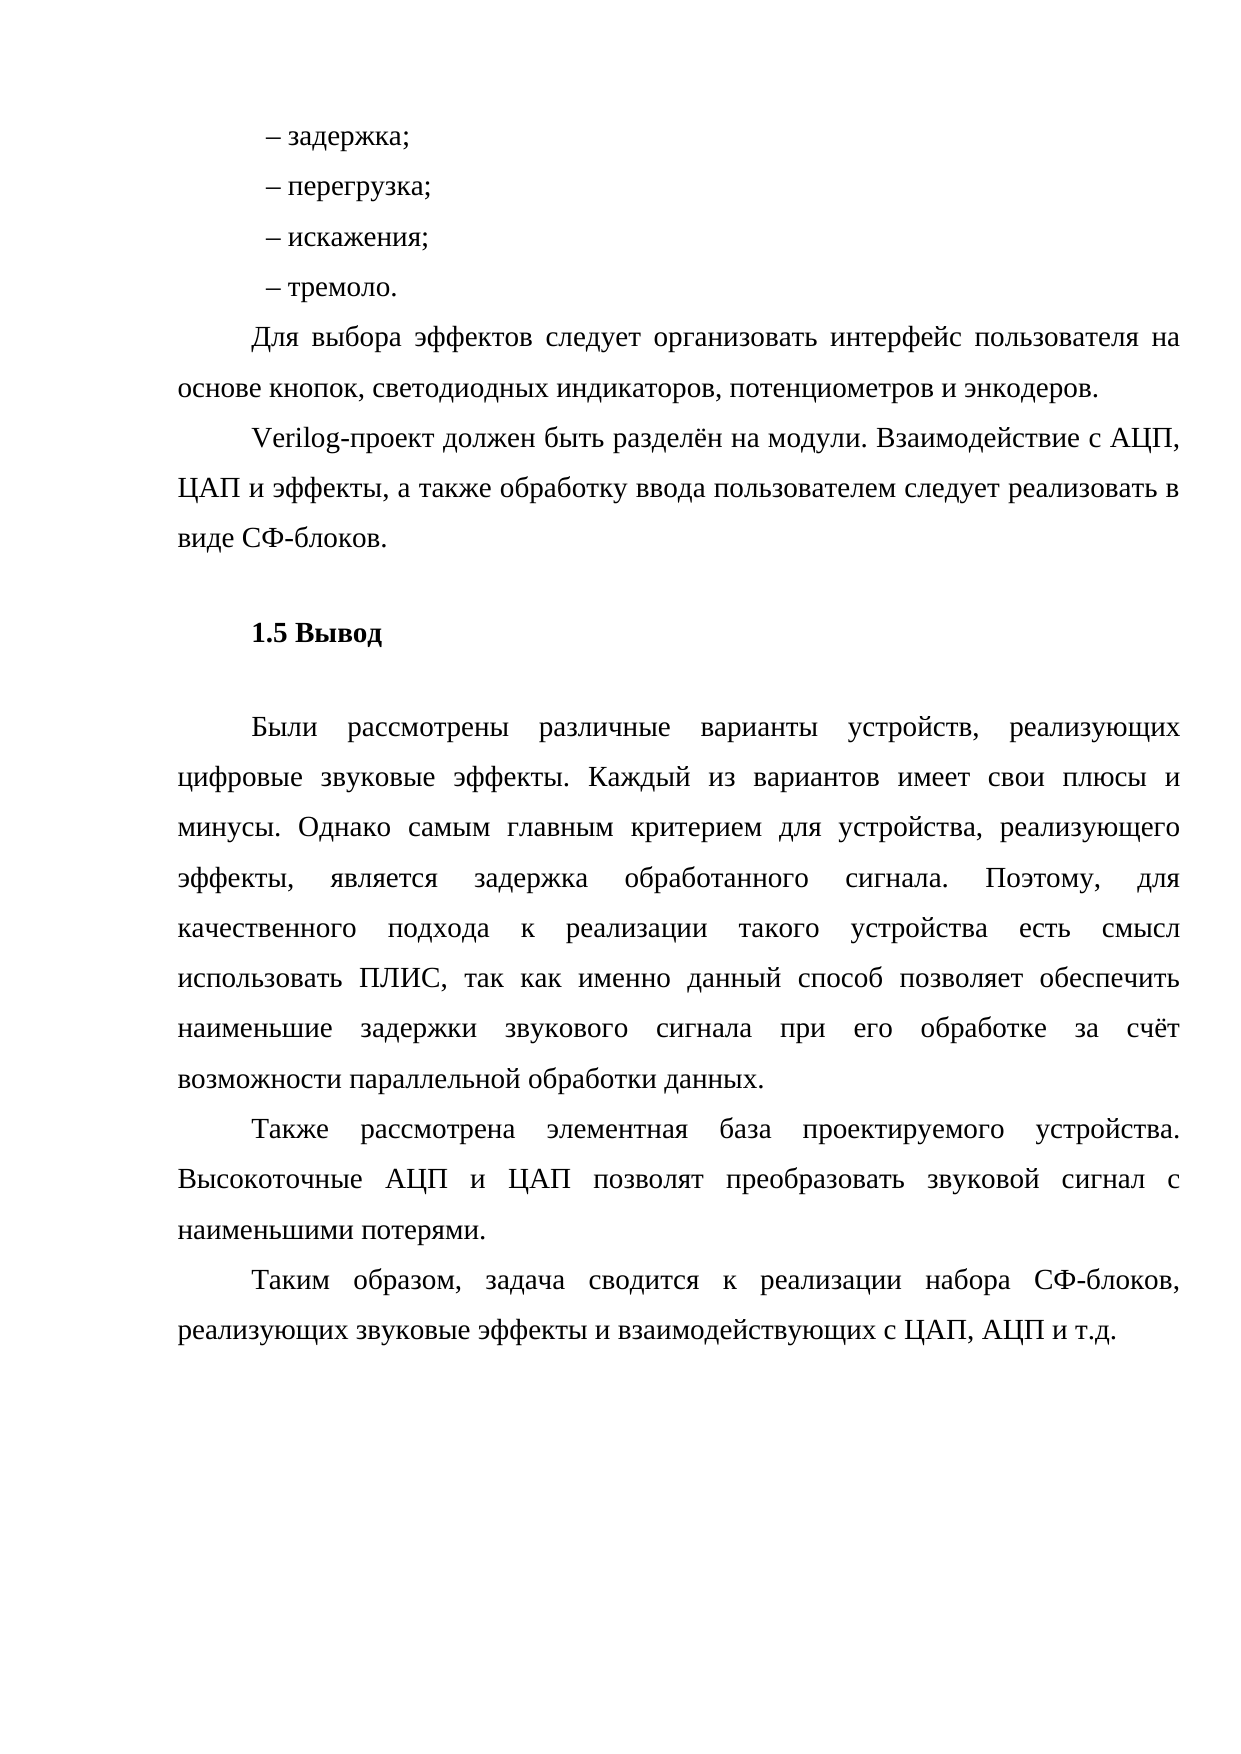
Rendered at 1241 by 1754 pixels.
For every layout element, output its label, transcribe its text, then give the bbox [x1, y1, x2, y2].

text Verilog-проект должен быть разделён на модули. Взаимодействие с АЦП, ЦАП и эффекты, а также обработку ввода пользователем следует реализовать в виде СФ-блоков. [177, 420, 1181, 554]
text Таким образом, задача сводится к реализации набора СФ-блоков, реализующих звуковые эффекты и взаимодействующих с ЦАП, АЦП и т.д. [177, 1262, 1181, 1346]
text задержка; [192, 118, 1181, 152]
text Для выбора эффектов следует организовать интерфейс пользователя на основе кнопок, светодиодных индикаторов, потенциометров и энкодеров. [177, 319, 1181, 403]
text Были рассмотрены различные варианты устройств, реализующих цифровые звуковые эффекты. Каждый из вариантов имеет свои плюсы и минусы. Однако самым главным критерием для устройства, реализующего эффекты, является задержка обработанного сигнала. Поэтому, для качественного подхода к реализации такого устройства есть смысл использовать ПЛИС, так как именно данный способ позволяет обеспечить наименьшие задержки звукового сигнала при его обработке за счёт возможности параллельной обработки данных. [177, 709, 1181, 1094]
text тремоло. [192, 269, 1181, 303]
text искажения; [192, 219, 1181, 252]
subtitle Вывод [177, 615, 1181, 648]
text перегрузка; [192, 168, 1181, 202]
text Также рассмотрена элементная база проектируемого устройства. Высокоточные АЦП и ЦАП позволят преобразовать звуковой сигнал с наименьшими потерями. [177, 1111, 1181, 1245]
